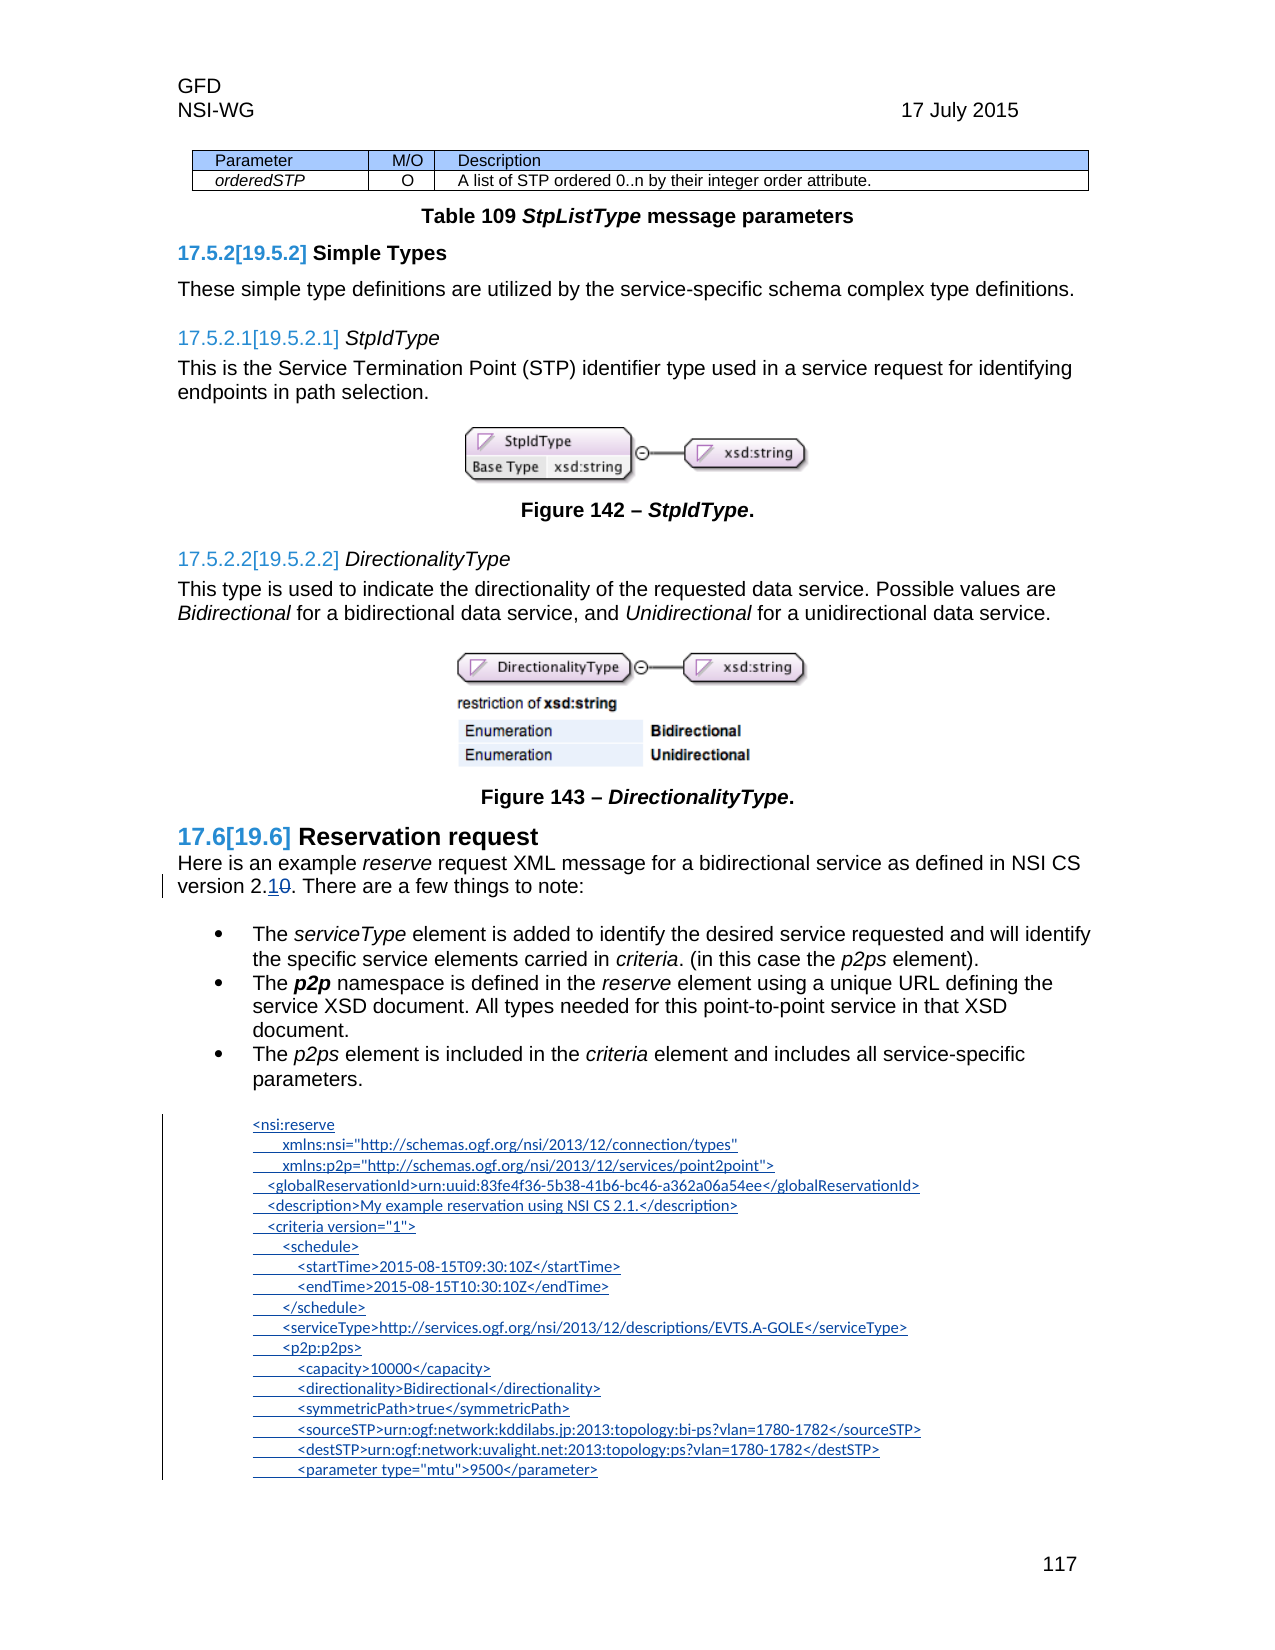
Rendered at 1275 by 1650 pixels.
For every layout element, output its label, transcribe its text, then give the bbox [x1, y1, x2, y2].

text This is the Service Termination Point (STP) identifier type used in a service request for identifying endpoints in path selection. [177, 356, 1098, 404]
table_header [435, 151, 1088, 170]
list The p2p namespace is defined in the reserve element using a unique URL defining the service XSD document. All types needed for this point-to-point service in that XSD document. [215, 970, 1098, 1042]
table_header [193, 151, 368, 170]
text Figure – StpIdType. [177, 498, 1098, 522]
subtitle DirectionalityType [177, 547, 1098, 571]
text These simple type definitions are utilized by the service-specific schema complex type definitions. [177, 277, 1098, 301]
list The p2ps element is included in the criteria element and includes all service-specific parameters. [215, 1042, 1098, 1090]
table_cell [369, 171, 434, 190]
subtitle Reservation request [177, 822, 1098, 850]
text This type is used to indicate the directionality of the requested data service. Possible values are Bidirectional for a bidirectional data service, and Unidirectional for a unidirectional data service. [177, 577, 1098, 625]
text Table 109 StpListType message parameters [177, 204, 1098, 228]
text Figure – DirectionalityType. [177, 785, 1098, 809]
subtitle Simple Types [177, 240, 1098, 264]
text Here is an example reserve request XML message for a bidirectional service as defined in NSI CS version 2.. There are a few things to note: [177, 850, 1098, 898]
picture [455, 648, 820, 773]
list The serviceType element is added to identify the desired service requested and will identify the specific service elements carried in criteria. (in this case the p2ps element). [215, 922, 1098, 970]
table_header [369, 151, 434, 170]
subtitle StpIdType [177, 326, 1098, 350]
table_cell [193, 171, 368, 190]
picture [465, 427, 810, 486]
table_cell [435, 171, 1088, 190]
